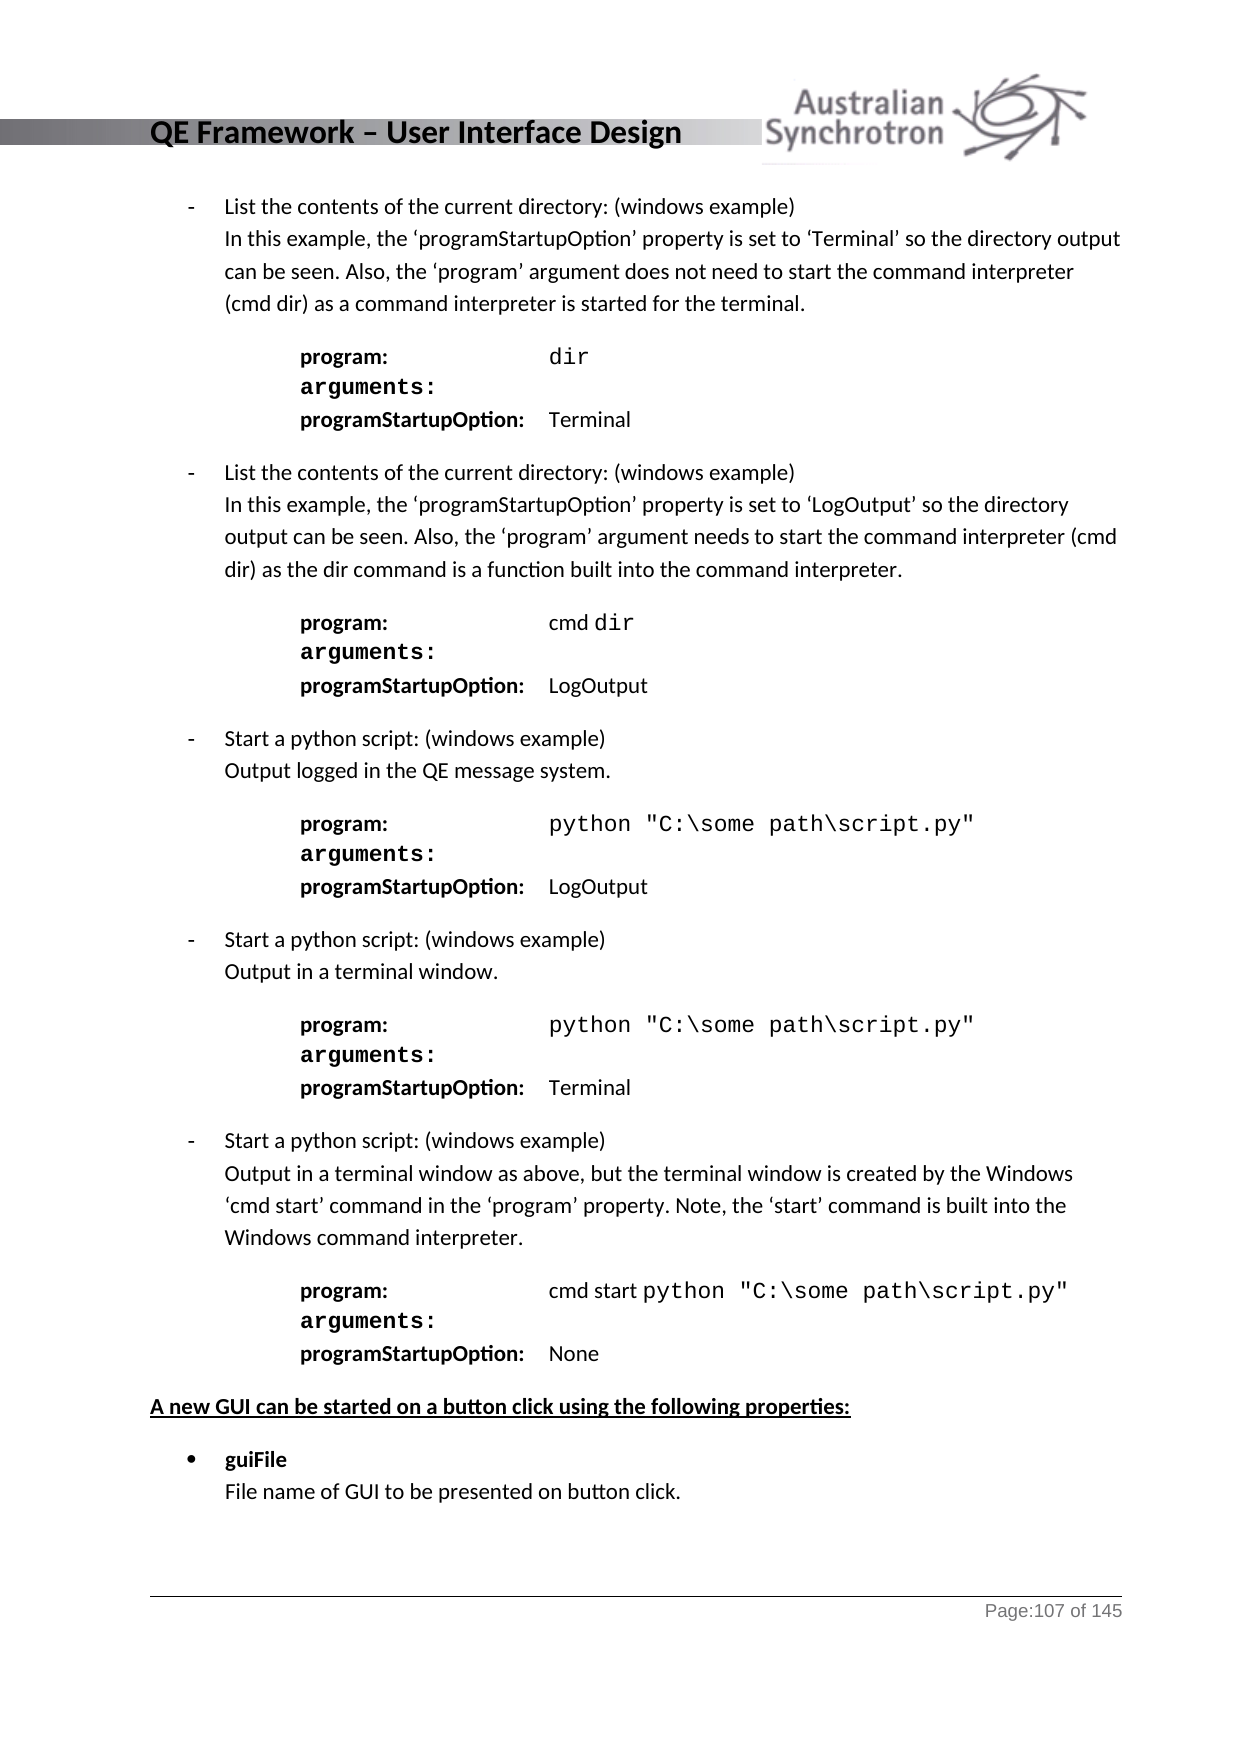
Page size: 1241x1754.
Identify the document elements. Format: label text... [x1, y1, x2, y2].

text program: python "C:\some path\script.py" arguments: programStartupOption: LogOutput [300, 809, 1122, 900]
picture [155, 125, 168, 140]
list List the contents of the current directory: (windows example) In this example, the ‘programStartupOption’ property is set to ‘Terminal’ so the directory output can be seen. Also, the ‘program’ argument does not need to start the command interpreter (cmd dir) as a command interpreter is started for the terminal. [187, 192, 1122, 317]
text program: cmd dir arguments: programStartupOption: LogOutput [300, 608, 1122, 699]
text program: dir arguments: programStartupOption: Terminal [300, 342, 1122, 433]
list Start a python script: (windows example) Output in a terminal window. [187, 925, 1122, 985]
list Start a python script: (windows example) Output in a terminal window as above, but the terminal window is created by the Windows ‘cmd start’ command in the ‘program’ property. Note, the ‘start’ command is built into the Windows command interpreter. [187, 1127, 1122, 1251]
list List the contents of the current directory: (windows example) In this example, the ‘programStartupOption’ property is set to ‘LogOutput’ so the directory output can be seen. Also, the ‘program’ argument needs to start the command interpreter (cmd dir) as the dir command is a function built into the command interpreter. [187, 458, 1122, 583]
text program: python "C:\some path\script.py" arguments: programStartupOption: Terminal [300, 1010, 1122, 1102]
list Start a python script: (windows example) Output logged in the QE message system. [187, 724, 1122, 784]
text program: cmd start python "C:\some path\script.py" arguments: programStartupOption: None [300, 1276, 1122, 1367]
text A new GUI can be started on a button click using the following properties: [150, 1392, 1122, 1420]
picture [0, 73, 1090, 165]
